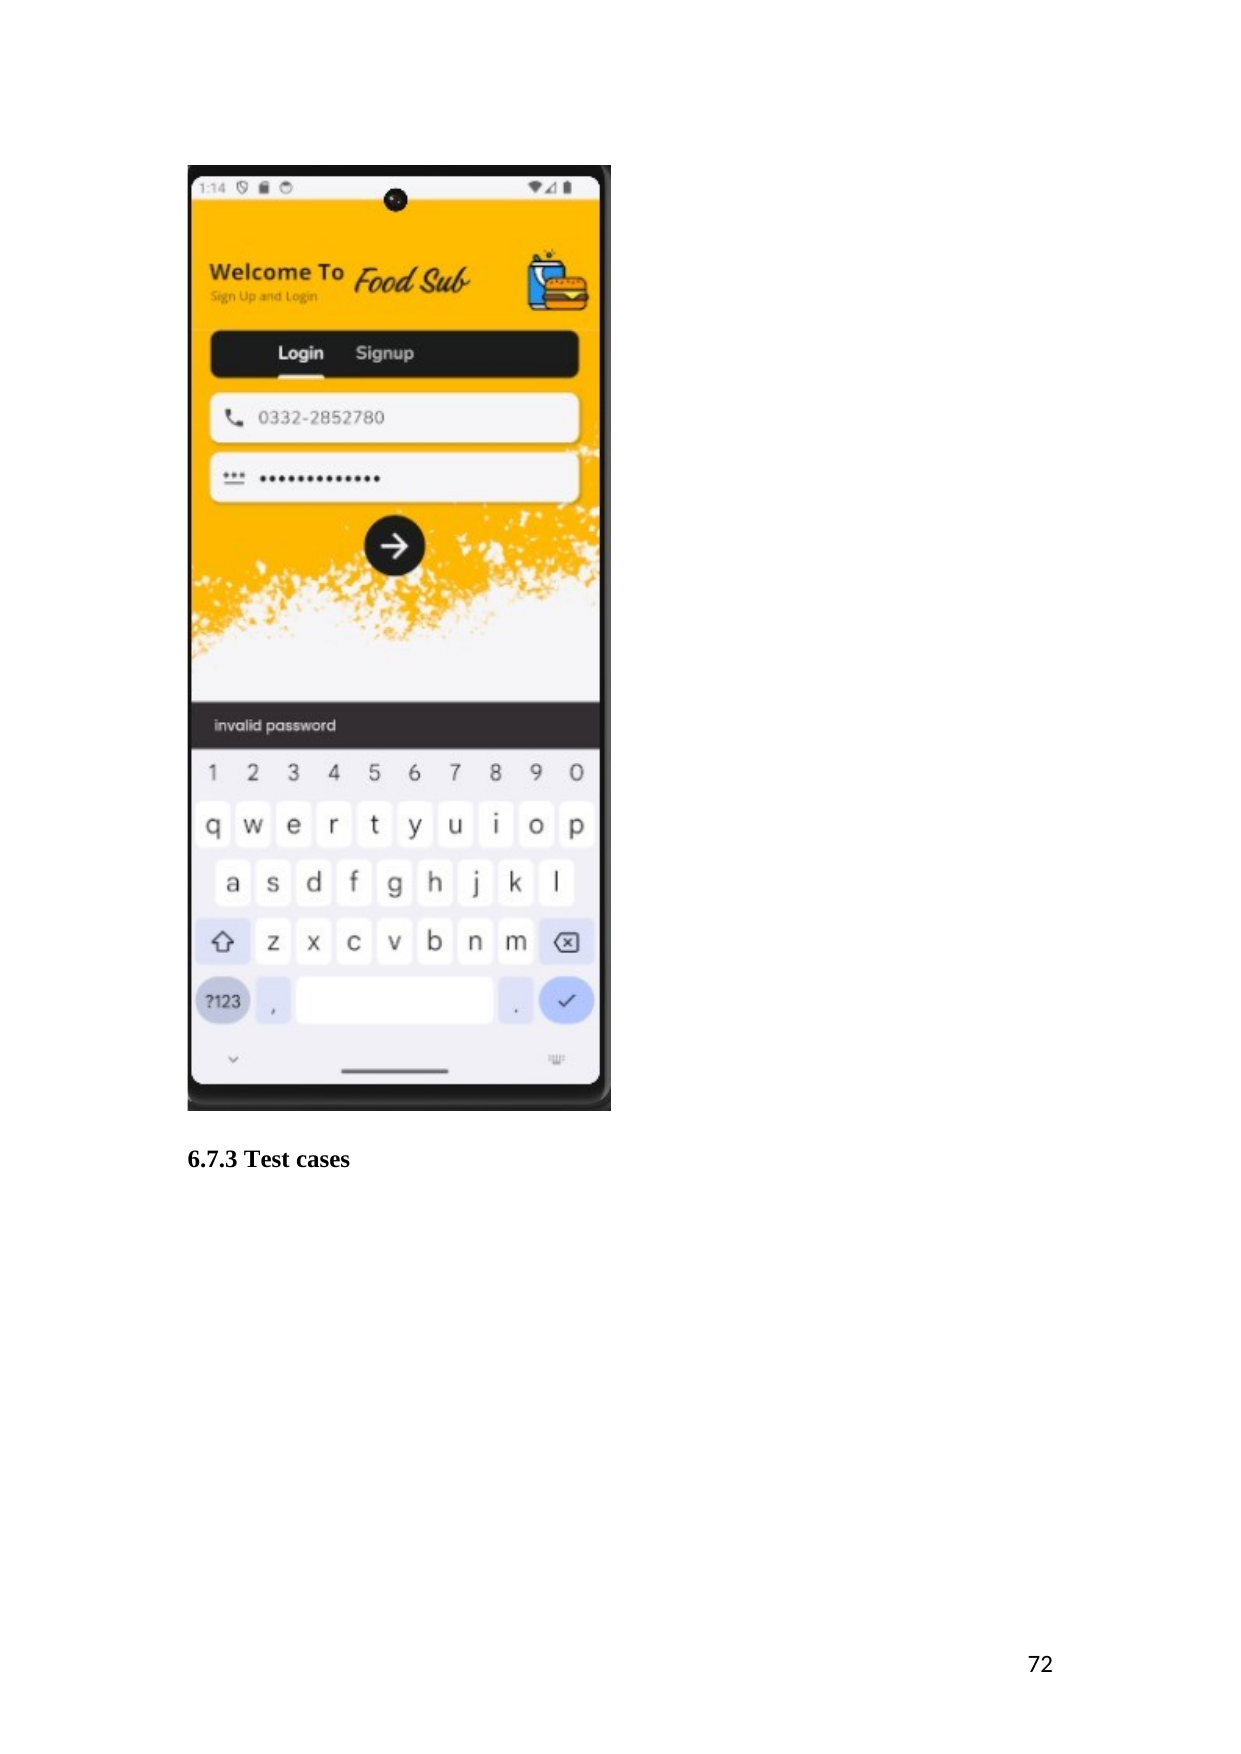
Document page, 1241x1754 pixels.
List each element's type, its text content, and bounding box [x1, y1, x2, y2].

text 6.7.3 Test cases [187, 1144, 1053, 1173]
picture [187, 165, 611, 1111]
